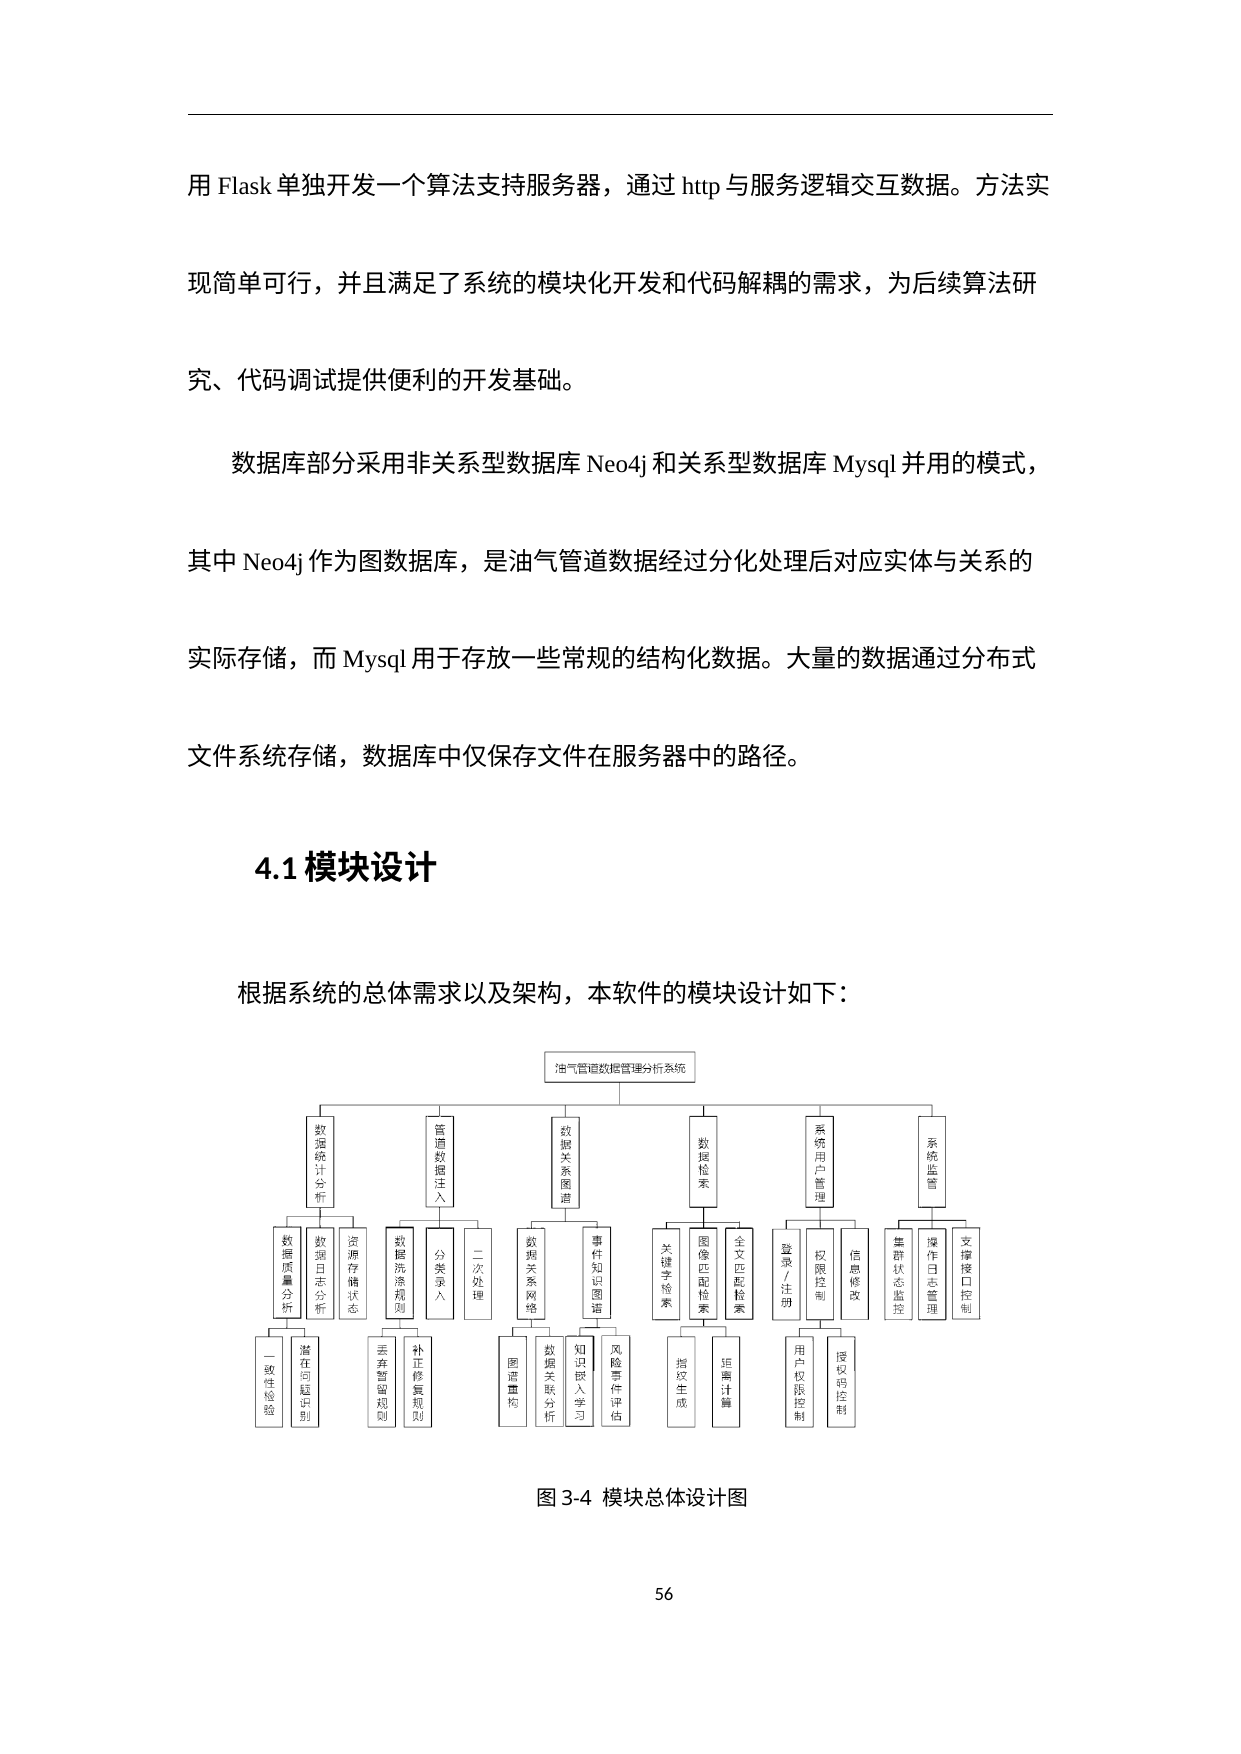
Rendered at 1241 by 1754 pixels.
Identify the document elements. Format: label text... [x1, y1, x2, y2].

picture [226, 1042, 1014, 1439]
text 数据库部分采用非关系型数据库Neo4j和关系型数据库Mysql并用的模式，其中Neo4j作为图数据库，是油气管道数据经过分化处理后对应实体与关系的实际存储，而Mysql用于存放一些常规的结构化数据。大量的数据通过分布式文件系统存储，数据库中仅保存文件在服务器中的路径。 [187, 429, 1053, 787]
subtitle 4.1模块设计 [187, 832, 1053, 897]
text 图3-4 模块总体设计图 [187, 1480, 1053, 1513]
text 根据系统的总体需求以及架构，本软件的模块设计如下： [187, 959, 1053, 1024]
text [187, 151, 1053, 411]
